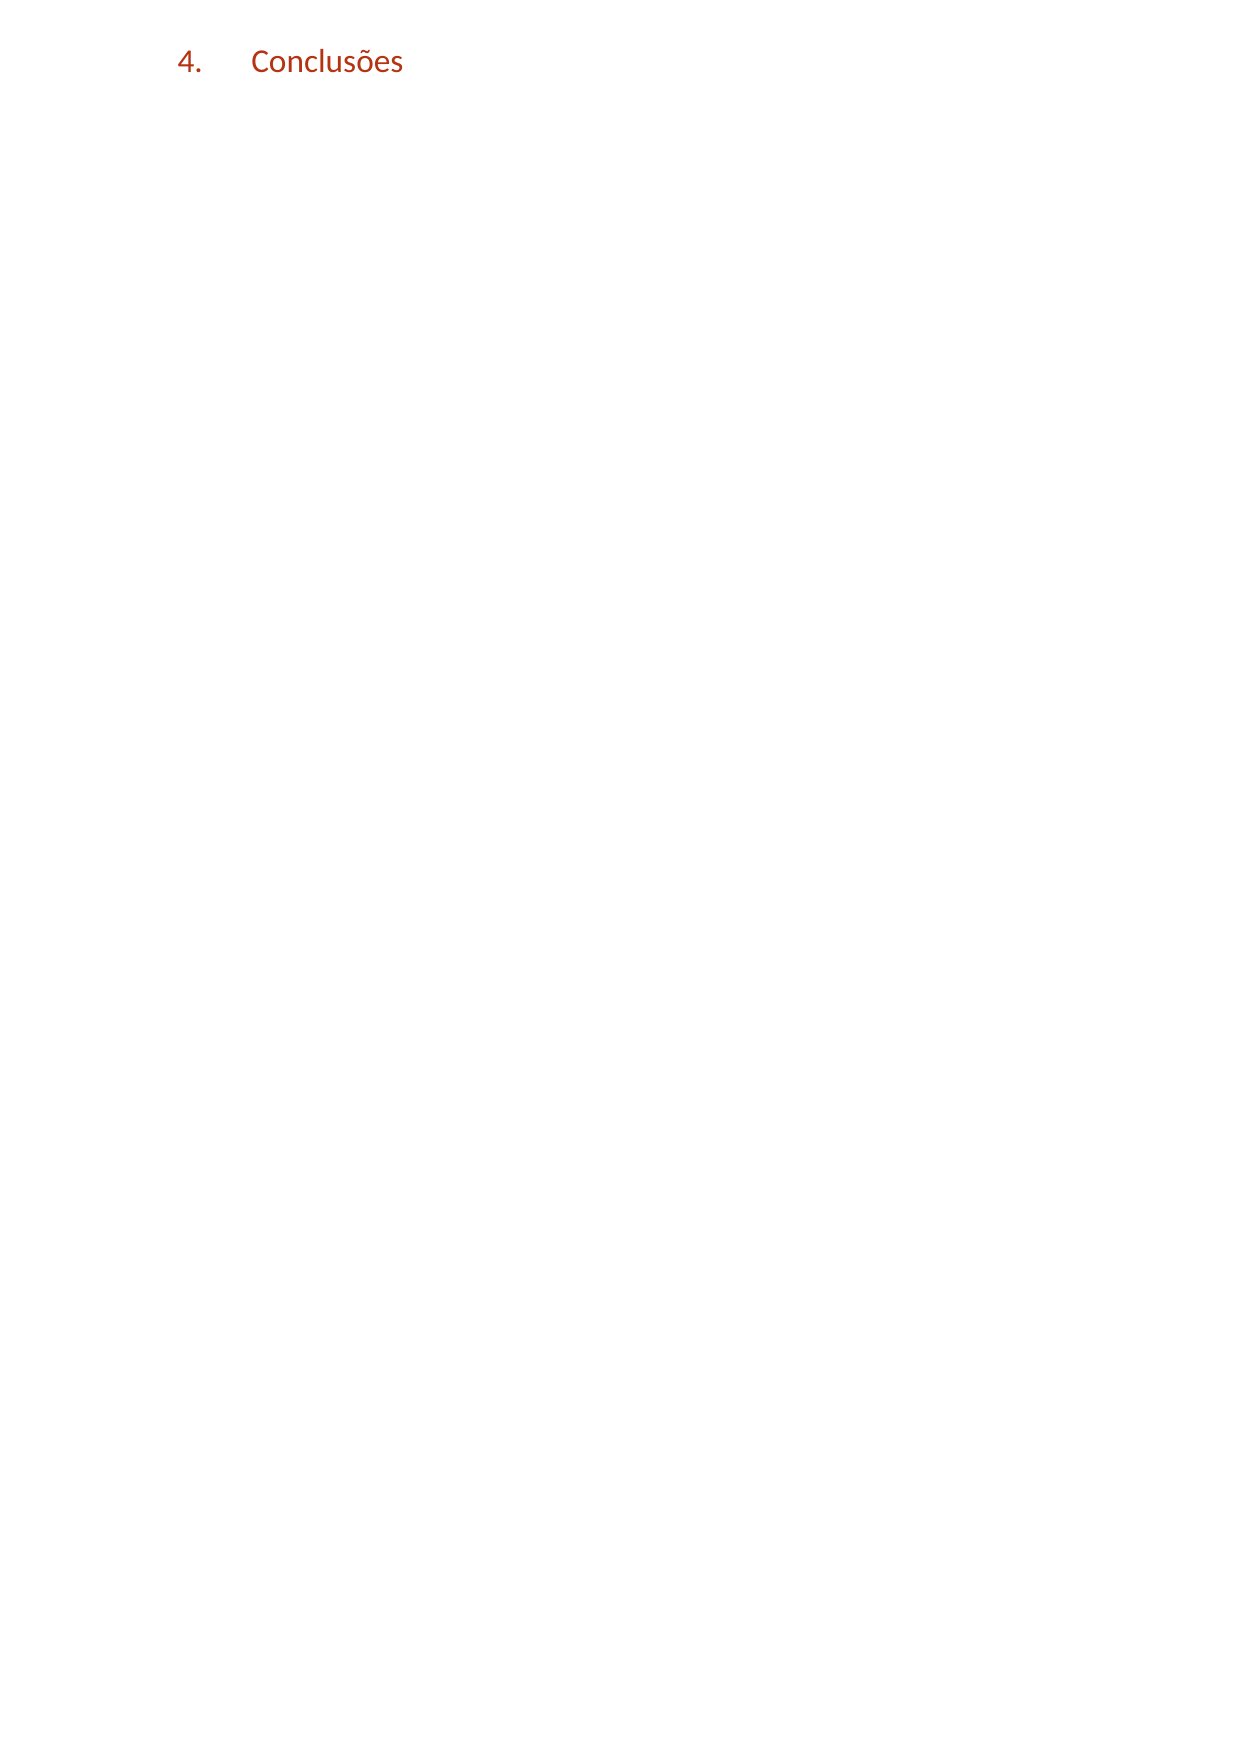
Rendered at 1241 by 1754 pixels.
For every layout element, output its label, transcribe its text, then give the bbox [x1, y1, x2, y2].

subtitle Conclusões [177, 40, 1091, 81]
